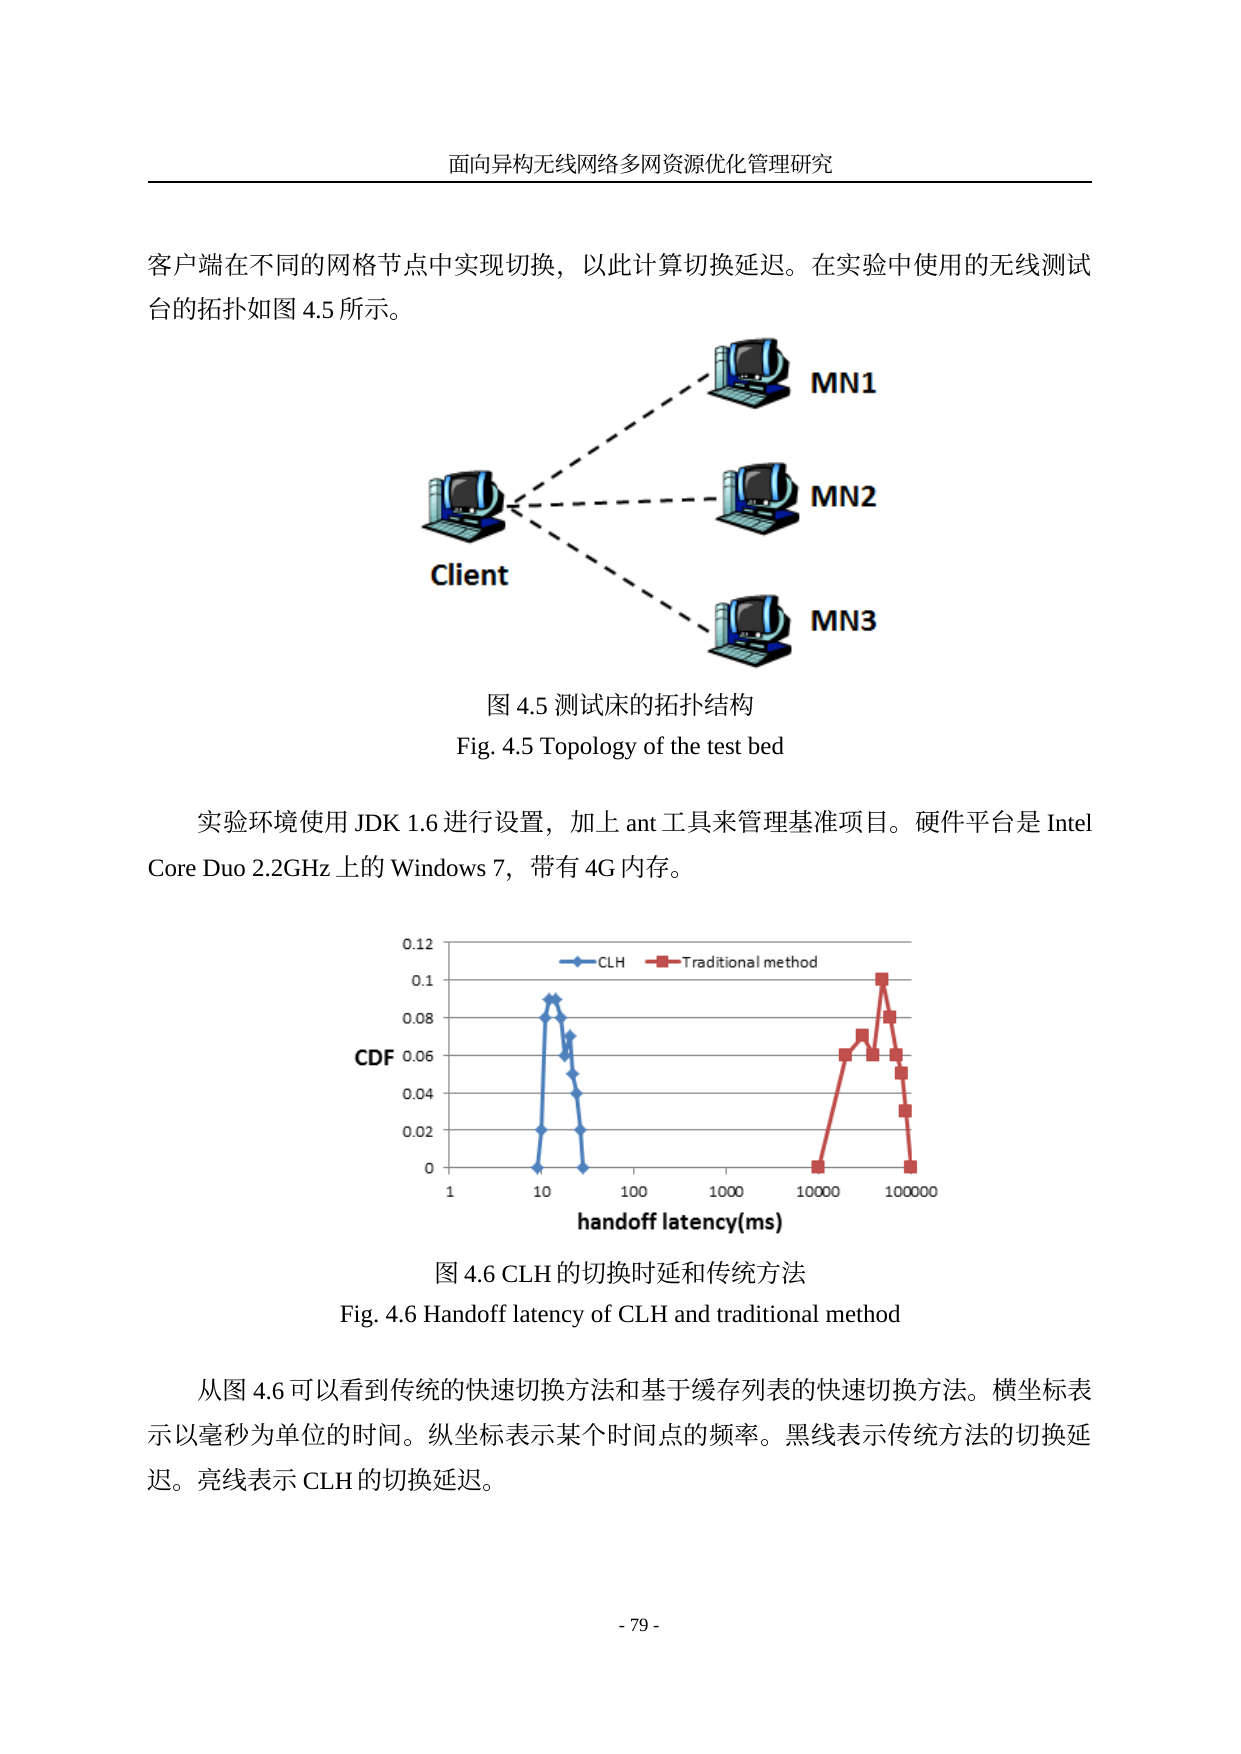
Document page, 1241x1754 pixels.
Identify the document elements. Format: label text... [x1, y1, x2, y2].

text 图4.6 CLH的切换时延和传统方法 [148, 1254, 1092, 1290]
text 实验环境使用JDK 1.6进行设置，加上ant工具来管理基准项目。硬件平台是Intel Core Duo 2.2GHz上的Windows 7，带有4G内存。 [148, 803, 1092, 883]
text Fig. 4.6 Handoff latency of CLH and traditional method [148, 1299, 1092, 1327]
text 从图4.6可以看到传统的快速切换方法和基于缓存列表的快速切换方法。横坐标表示以毫秒为单位的时间。纵坐标表示某个时间点的频率。黑线表示传统方法的切换延迟。亮线表示CLH的切换延迟。 [148, 1371, 1092, 1496]
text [148, 245, 1092, 326]
text 图4.5 测试床的拓扑结构 [148, 686, 1092, 722]
picture [382, 335, 908, 672]
text Fig. 4.5 Topology of the test bed [148, 731, 1092, 759]
picture [339, 892, 951, 1240]
